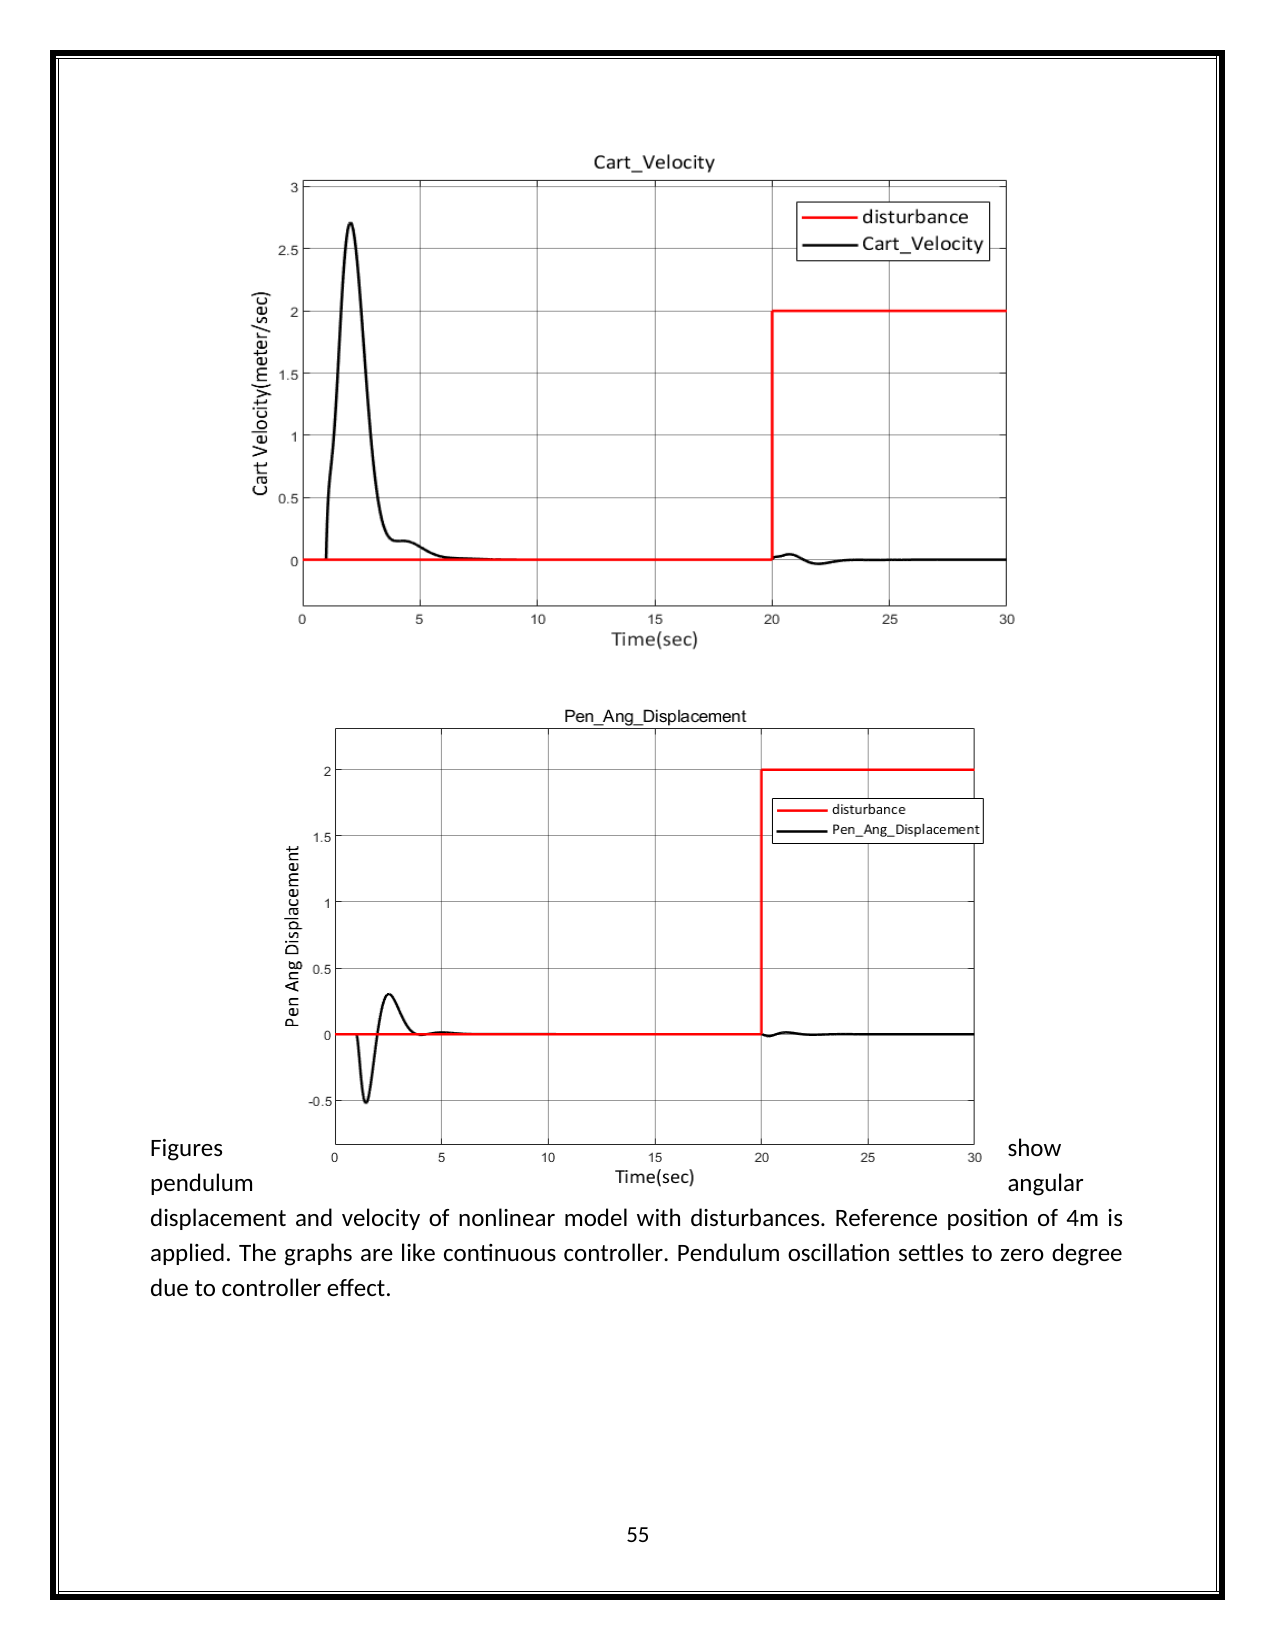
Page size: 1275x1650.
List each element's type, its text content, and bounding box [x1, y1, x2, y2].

picture [247, 150, 1022, 656]
picture [280, 701, 989, 1192]
text Figures show pendulum angular displacement and velocity of nonlinear model with disturbances. Reference position of 4m is applied. The graphs are like continuous controller. Pendulum oscillation settles to zero degree due to controller effect. [150, 1132, 1125, 1303]
